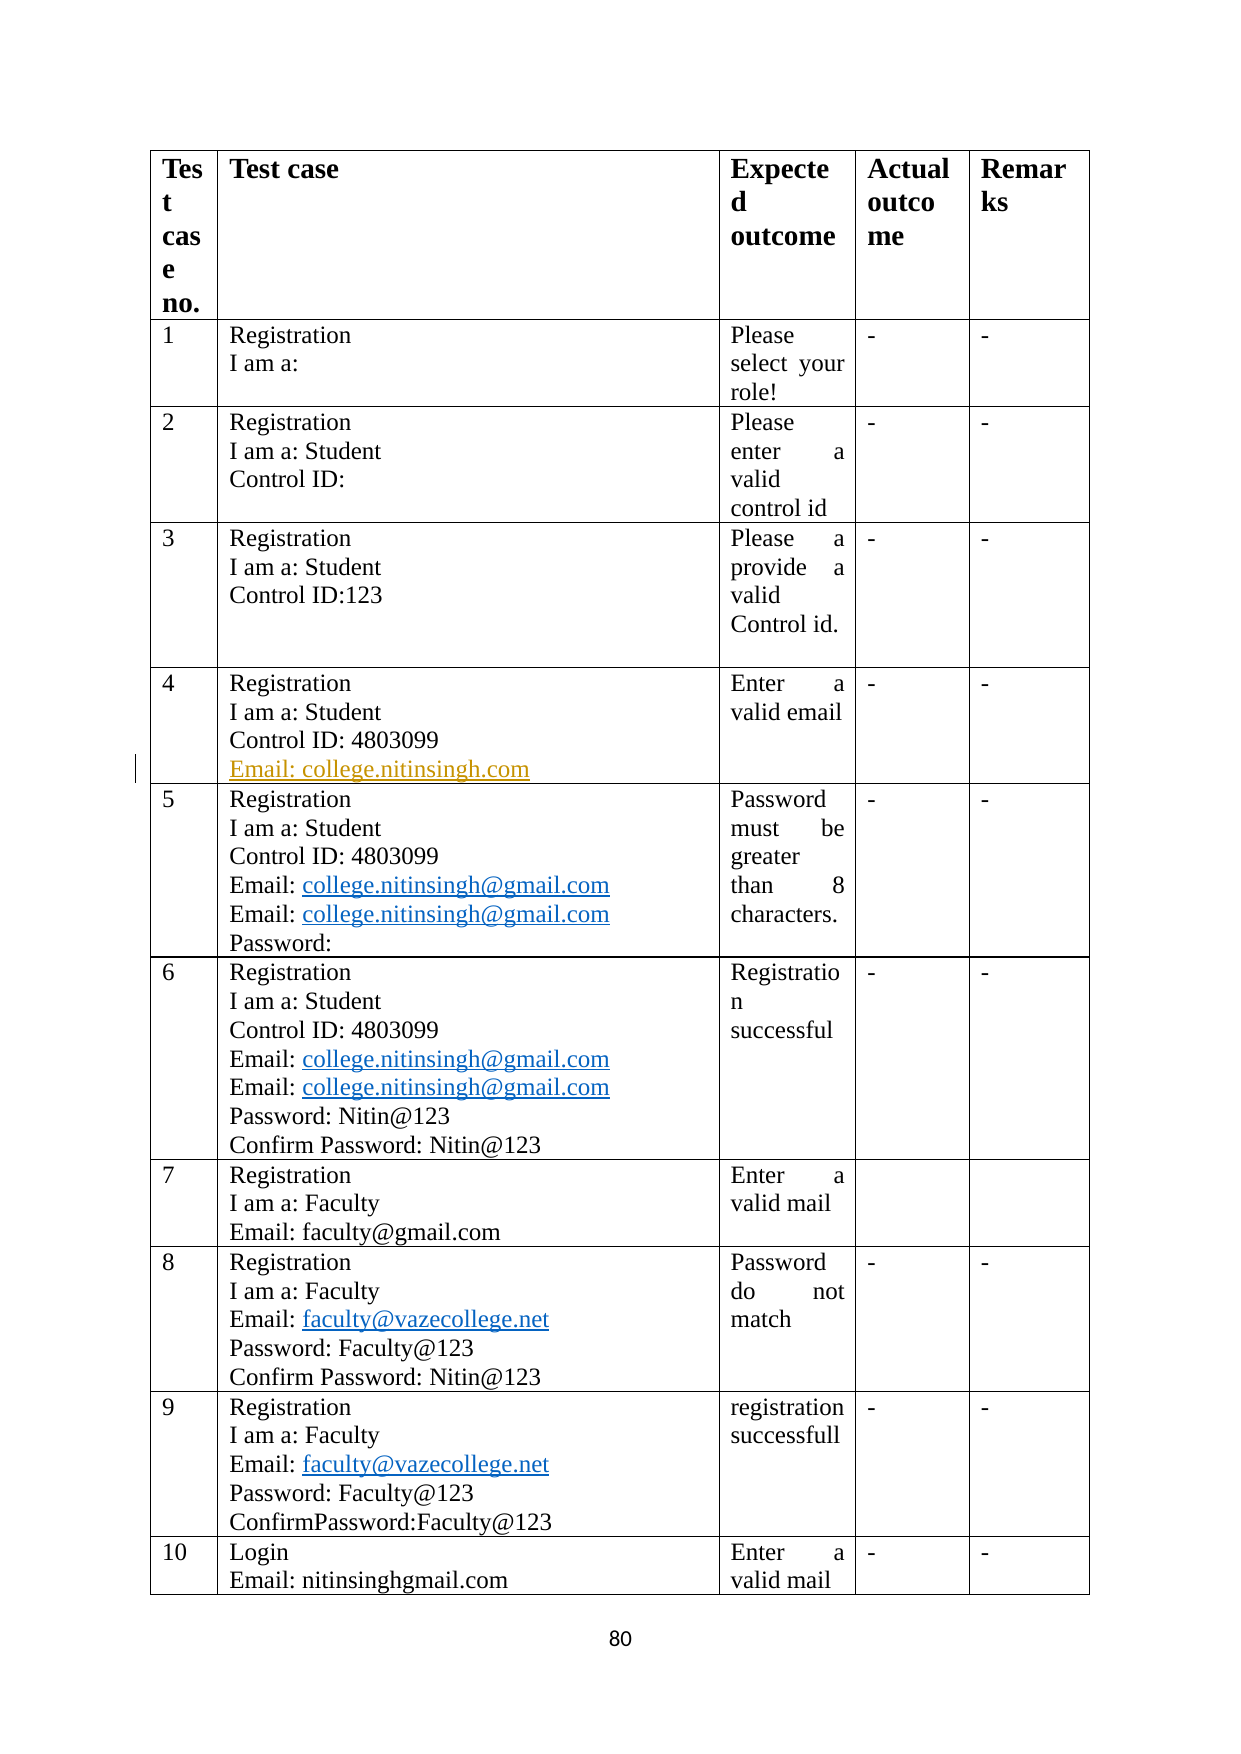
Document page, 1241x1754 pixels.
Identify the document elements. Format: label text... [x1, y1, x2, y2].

table_header Expected outcome [720, 151, 855, 319]
table_cell Registration I am a: Faculty Email: faculty@vazecollege.net Password: Faculty@123 Confirm Password: Nitin@123 [218, 1247, 719, 1391]
table_cell Please select your role! [720, 320, 855, 406]
table_cell Login Email: nitinsinghgmail.com [218, 1537, 719, 1594]
table_cell Registration I am a: Faculty Email: faculty@vazecollege.net Password: Faculty@123 ConfirmPassword:Faculty@123 [218, 1392, 719, 1536]
table_cell - [856, 523, 969, 667]
table_cell Registration I am a: [218, 320, 719, 406]
table_header Test case [218, 151, 719, 319]
table_cell 6 [151, 958, 217, 1159]
table_cell 2 [151, 407, 217, 522]
table_cell - [970, 784, 1089, 956]
table_cell - [970, 958, 1089, 1159]
table_cell 4 [151, 668, 217, 783]
table_cell Enter a valid mail [720, 1537, 855, 1594]
table_cell 3 [151, 523, 217, 667]
table_cell Please a provide a valid Control id. [720, 523, 855, 667]
table_header Remarks [970, 151, 1089, 319]
table_cell [970, 1160, 1089, 1246]
table_cell Registration I am a: Student Control ID: 4803099 Email: college.nitinsingh@gmail.com Email: college.nitinsingh@gmail.com Password: [218, 784, 719, 956]
table_cell Password do not match [720, 1247, 855, 1391]
table_cell - [856, 958, 969, 1159]
table_cell Registration I am a: Student Control ID: [218, 407, 719, 522]
table_cell - [970, 523, 1089, 667]
table_cell Password must be greater than 8 characters. [720, 784, 855, 956]
table_cell Registration I am a: Student Control ID: 4803099 [218, 668, 719, 783]
table_cell Registration I am a: Faculty Email: faculty@gmail.com [218, 1160, 719, 1246]
table_cell 9 [151, 1392, 217, 1536]
table_cell [856, 1160, 969, 1246]
table_cell 5 [151, 784, 217, 956]
table_cell - [970, 1392, 1089, 1536]
table_cell - [856, 668, 969, 783]
table_cell - [856, 1247, 969, 1391]
table_cell Registration I am a: Student Control ID: 4803099 Email: college.nitinsingh@gmail.com Email: college.nitinsingh@gmail.com Password: Nitin@123 Confirm Password: Nitin@123 [218, 958, 719, 1159]
table_cell 8 [151, 1247, 217, 1391]
table_cell - [970, 668, 1089, 783]
table_cell 10 [151, 1537, 217, 1594]
table_cell - [856, 784, 969, 956]
table_cell - [856, 1537, 969, 1594]
table_cell registration successfull [720, 1392, 855, 1536]
table_cell Please enter a valid control id [720, 407, 855, 522]
table_cell - [970, 320, 1089, 406]
table_cell - [970, 1247, 1089, 1391]
table_cell Enter a valid mail [720, 1160, 855, 1246]
table_cell Registration successful [720, 958, 855, 1159]
table_cell - [970, 407, 1089, 522]
table_cell 7 [151, 1160, 217, 1246]
table_header Test case no. [151, 151, 217, 319]
table_cell Enter a valid email [720, 668, 855, 783]
table_cell - [970, 1537, 1089, 1594]
table_cell - [856, 320, 969, 406]
table_cell Registration I am a: Student Control ID:123 [218, 523, 719, 667]
table_cell 1 [151, 320, 217, 406]
table_cell - [856, 1392, 969, 1536]
table_cell - [856, 407, 969, 522]
table_header Actual outcome [856, 151, 969, 319]
